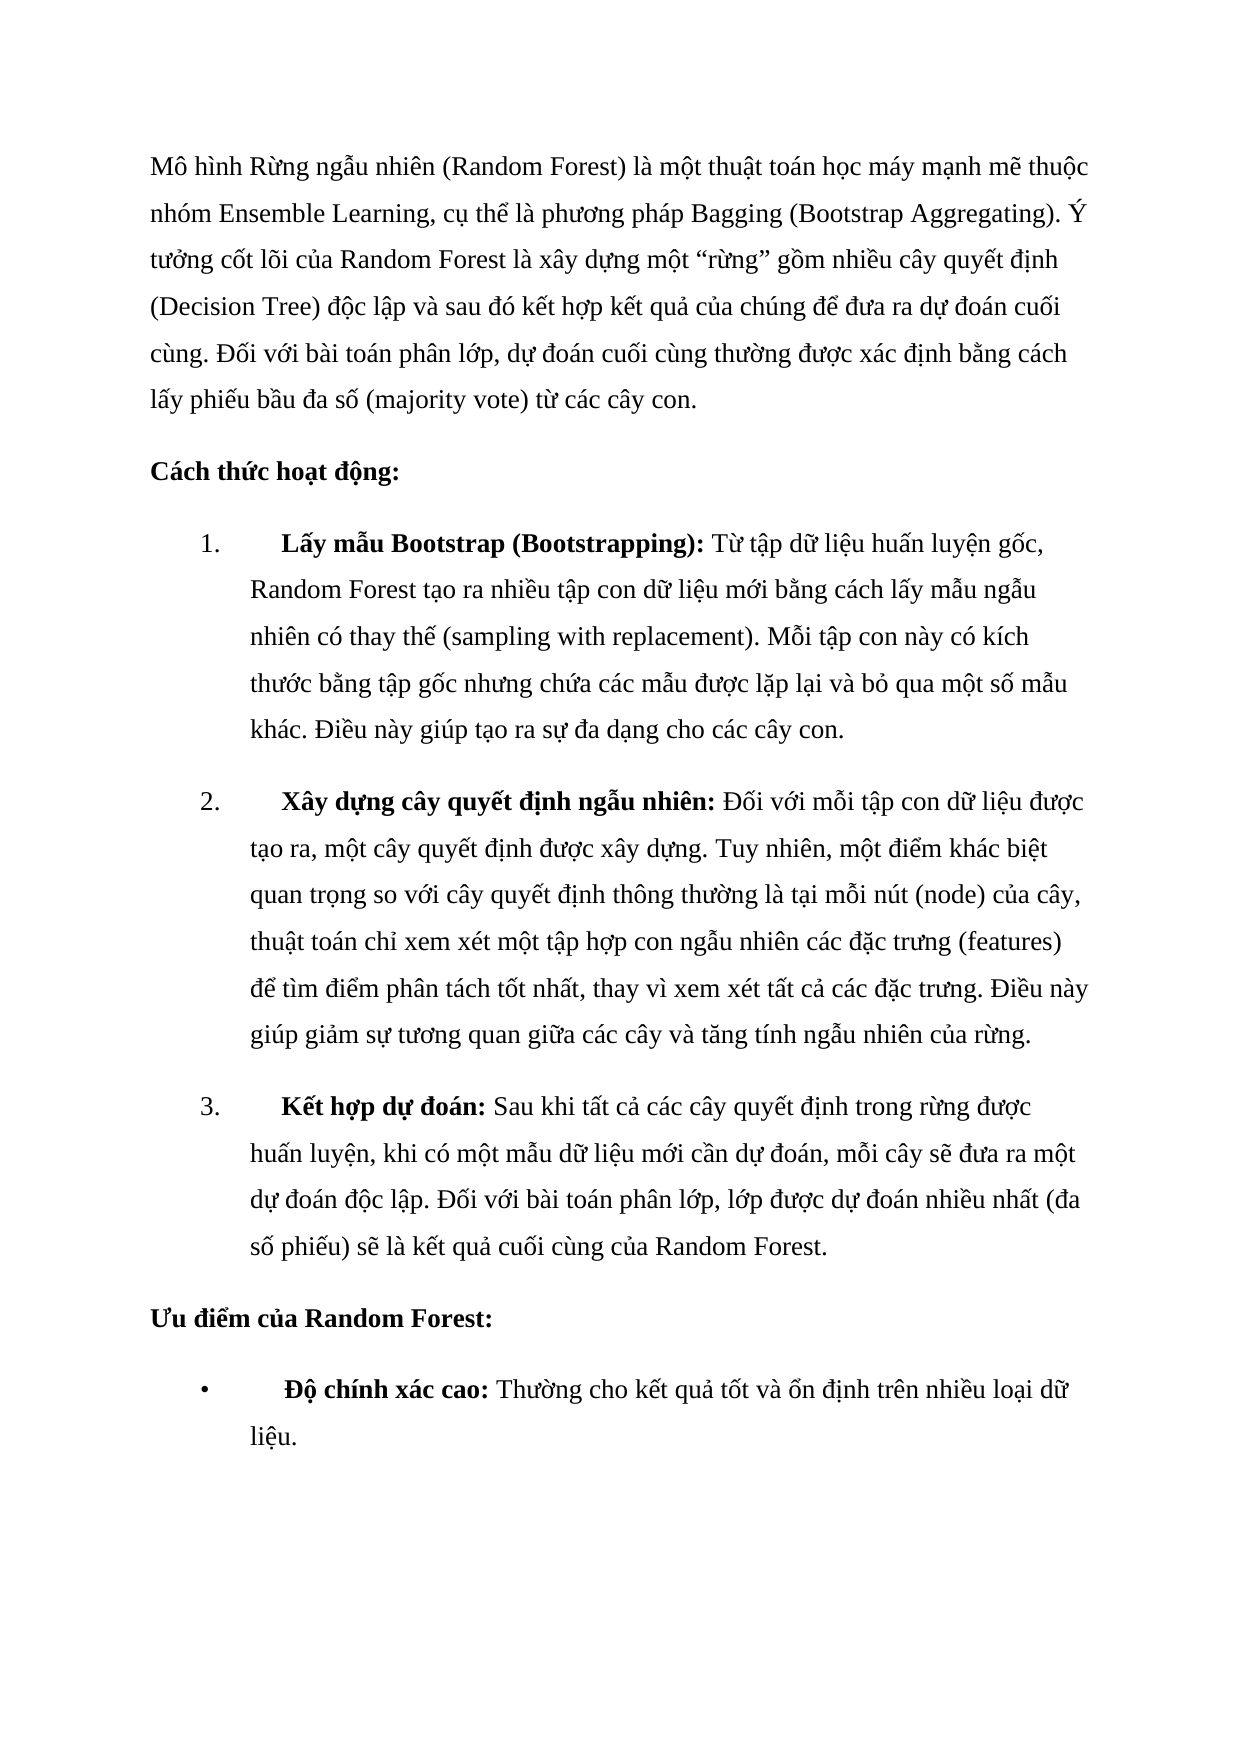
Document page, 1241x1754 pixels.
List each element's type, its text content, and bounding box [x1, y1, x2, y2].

text • Độ chính xác cao: Thường cho kết quả tốt và ổn định trên nhiều loại dữ liệu. [200, 1373, 1090, 1451]
text Ưu điểm của Random Forest: [150, 1302, 1090, 1333]
text 2. Xây dựng cây quyết định ngẫu nhiên: Đối với mỗi tập con dữ liệu được tạo ra, một cây quyết định được xây dựng. Tuy nhiên, một điểm khác biệt quan trọng so với cây quyết định thông thường là tại mỗi nút (node) của cây, thuật toán chỉ xem xét một tập hợp con ngẫu nhiên các đặc trưng (features) để tìm điểm phân tách tốt nhất, thay vì xem xét tất cả các đặc trưng. Điều này giúp giảm sự tương quan giữa các cây và tăng tính ngẫu nhiên của rừng. [200, 785, 1090, 1049]
text 3. Kết hợp dự đoán: Sau khi tất cả các cây quyết định trong rừng được huấn luyện, khi có một mẫu dữ liệu mới cần dự đoán, mỗi cây sẽ đưa ra một dự đoán độc lập. Đối với bài toán phân lớp, lớp được dự đoán nhiều nhất (đa số phiếu) sẽ là kết quả cuối cùng của Random Forest. [200, 1090, 1090, 1261]
text 1. Lấy mẫu Bootstrap (Bootstrapping): Từ tập dữ liệu huấn luyện gốc, Random Forest tạo ra nhiều tập con dữ liệu mới bằng cách lấy mẫu ngẫu nhiên có thay thế (sampling with replacement). Mỗi tập con này có kích thước bằng tập gốc nhưng chứa các mẫu được lặp lại và bỏ qua một số mẫu khác. Điều này giúp tạo ra sự đa dạng cho các cây con. [200, 527, 1090, 744]
text Cách thức hoạt động: [150, 455, 1090, 486]
text Mô hình Rừng ngẫu nhiên (Random Forest) là một thuật toán học máy mạnh mẽ thuộc nhóm Ensemble Learning, cụ thể là phương pháp Bagging (Bootstrap Aggregating). Ý tưởng cốt lõi của Random Forest là xây dựng một “rừng” gồm nhiều cây quyết định (Decision Tree) độc lập và sau đó kết hợp kết quả của chúng để đưa ra dự đoán cuối cùng. Đối với bài toán phân lớp, dự đoán cuối cùng thường được xác định bằng cách lấy phiếu bầu đa số (majority vote) từ các cây con. [150, 150, 1090, 414]
